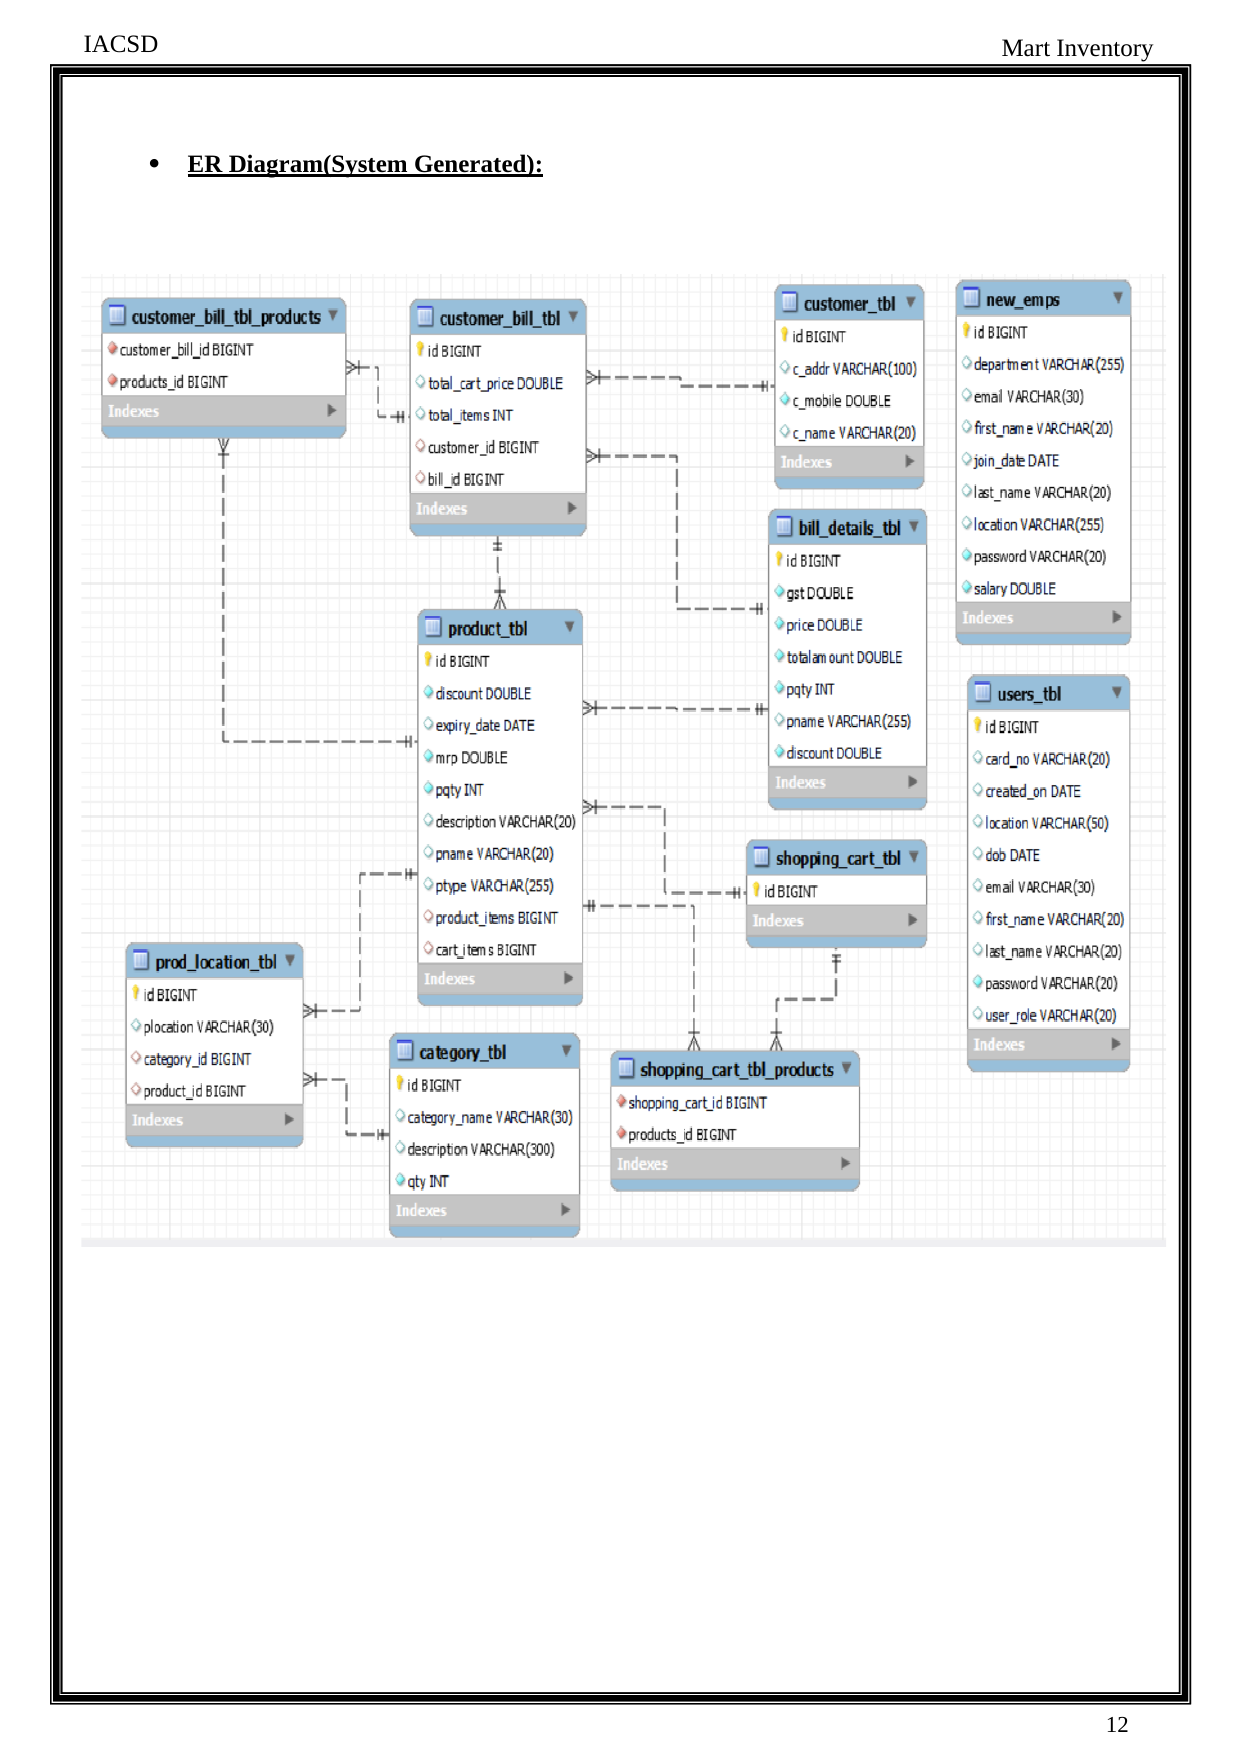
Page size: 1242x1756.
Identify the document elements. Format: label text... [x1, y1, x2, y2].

picture [81, 274, 1167, 1247]
subtitle ER Diagram(System Generated): [150, 149, 1142, 178]
